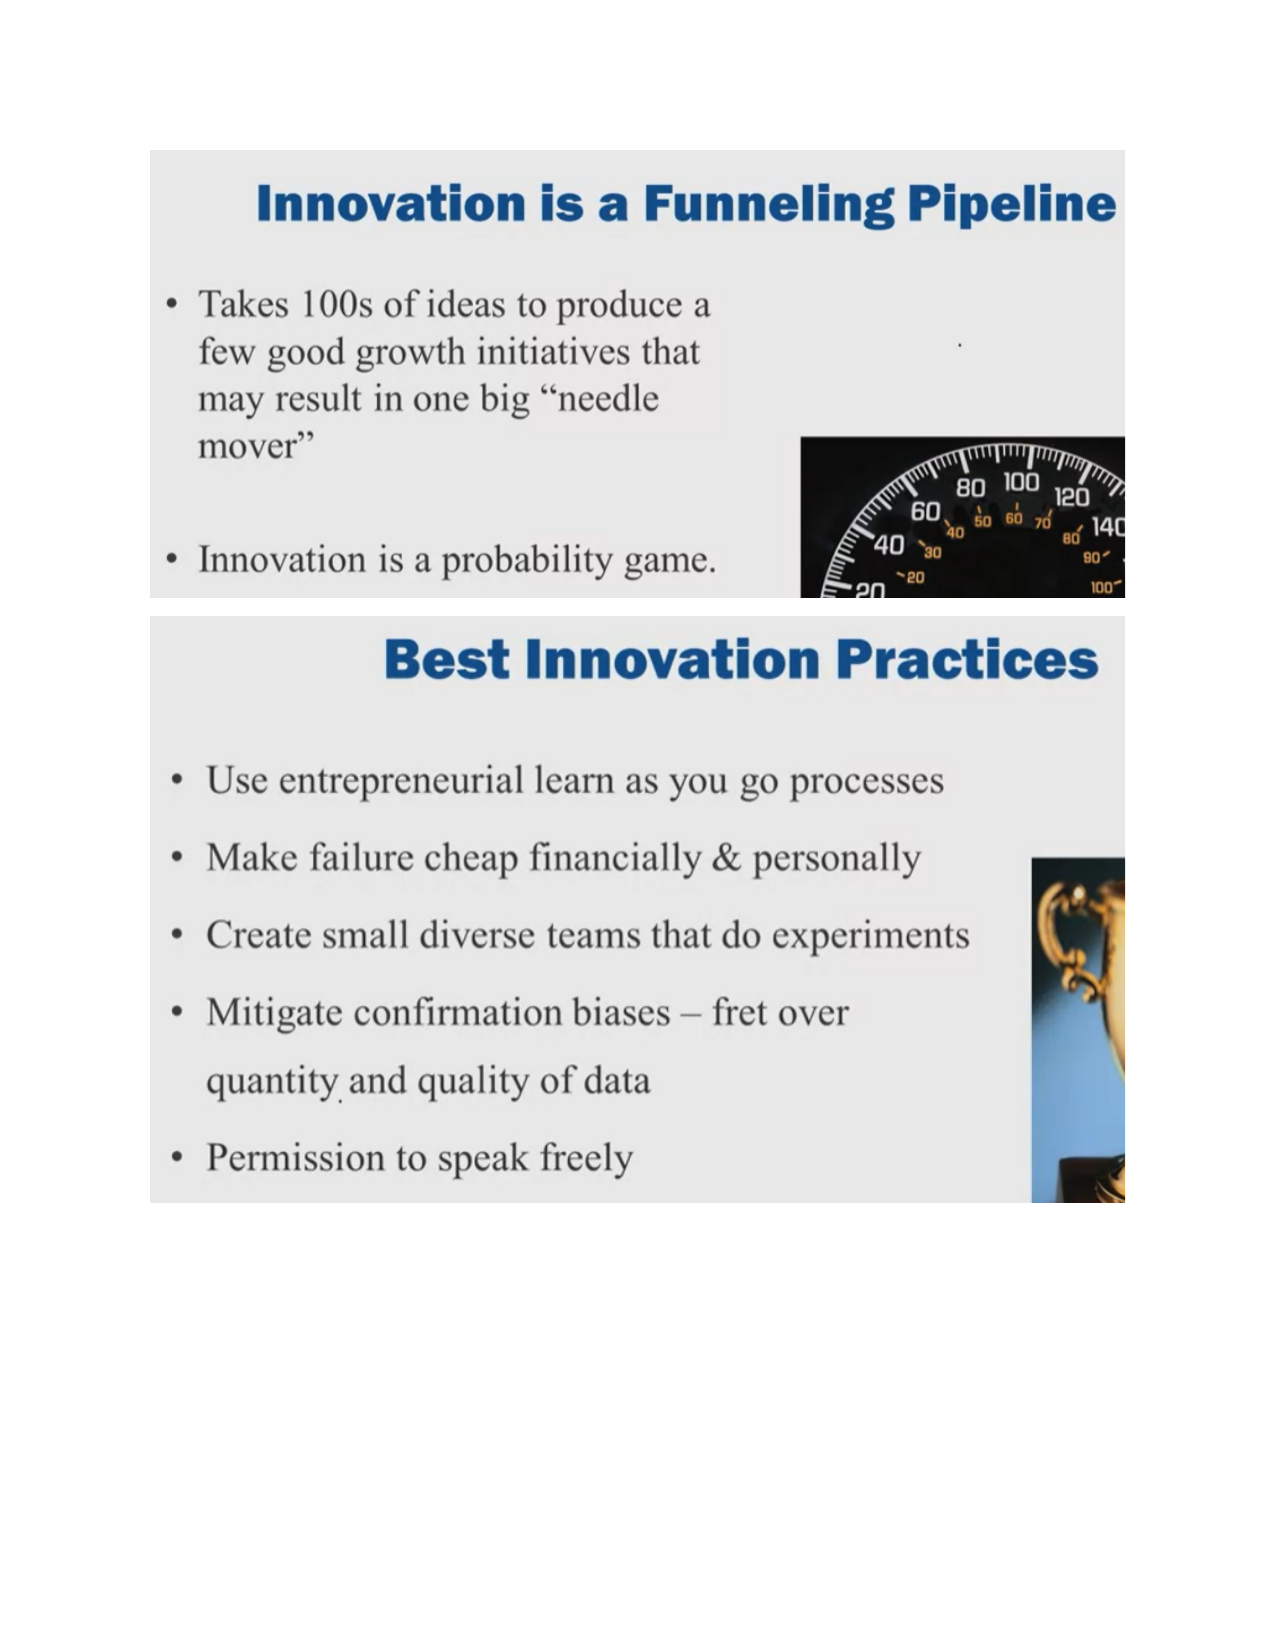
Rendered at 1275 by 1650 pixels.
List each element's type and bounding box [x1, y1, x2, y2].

picture [150, 150, 1125, 598]
picture [150, 616, 1125, 1203]
